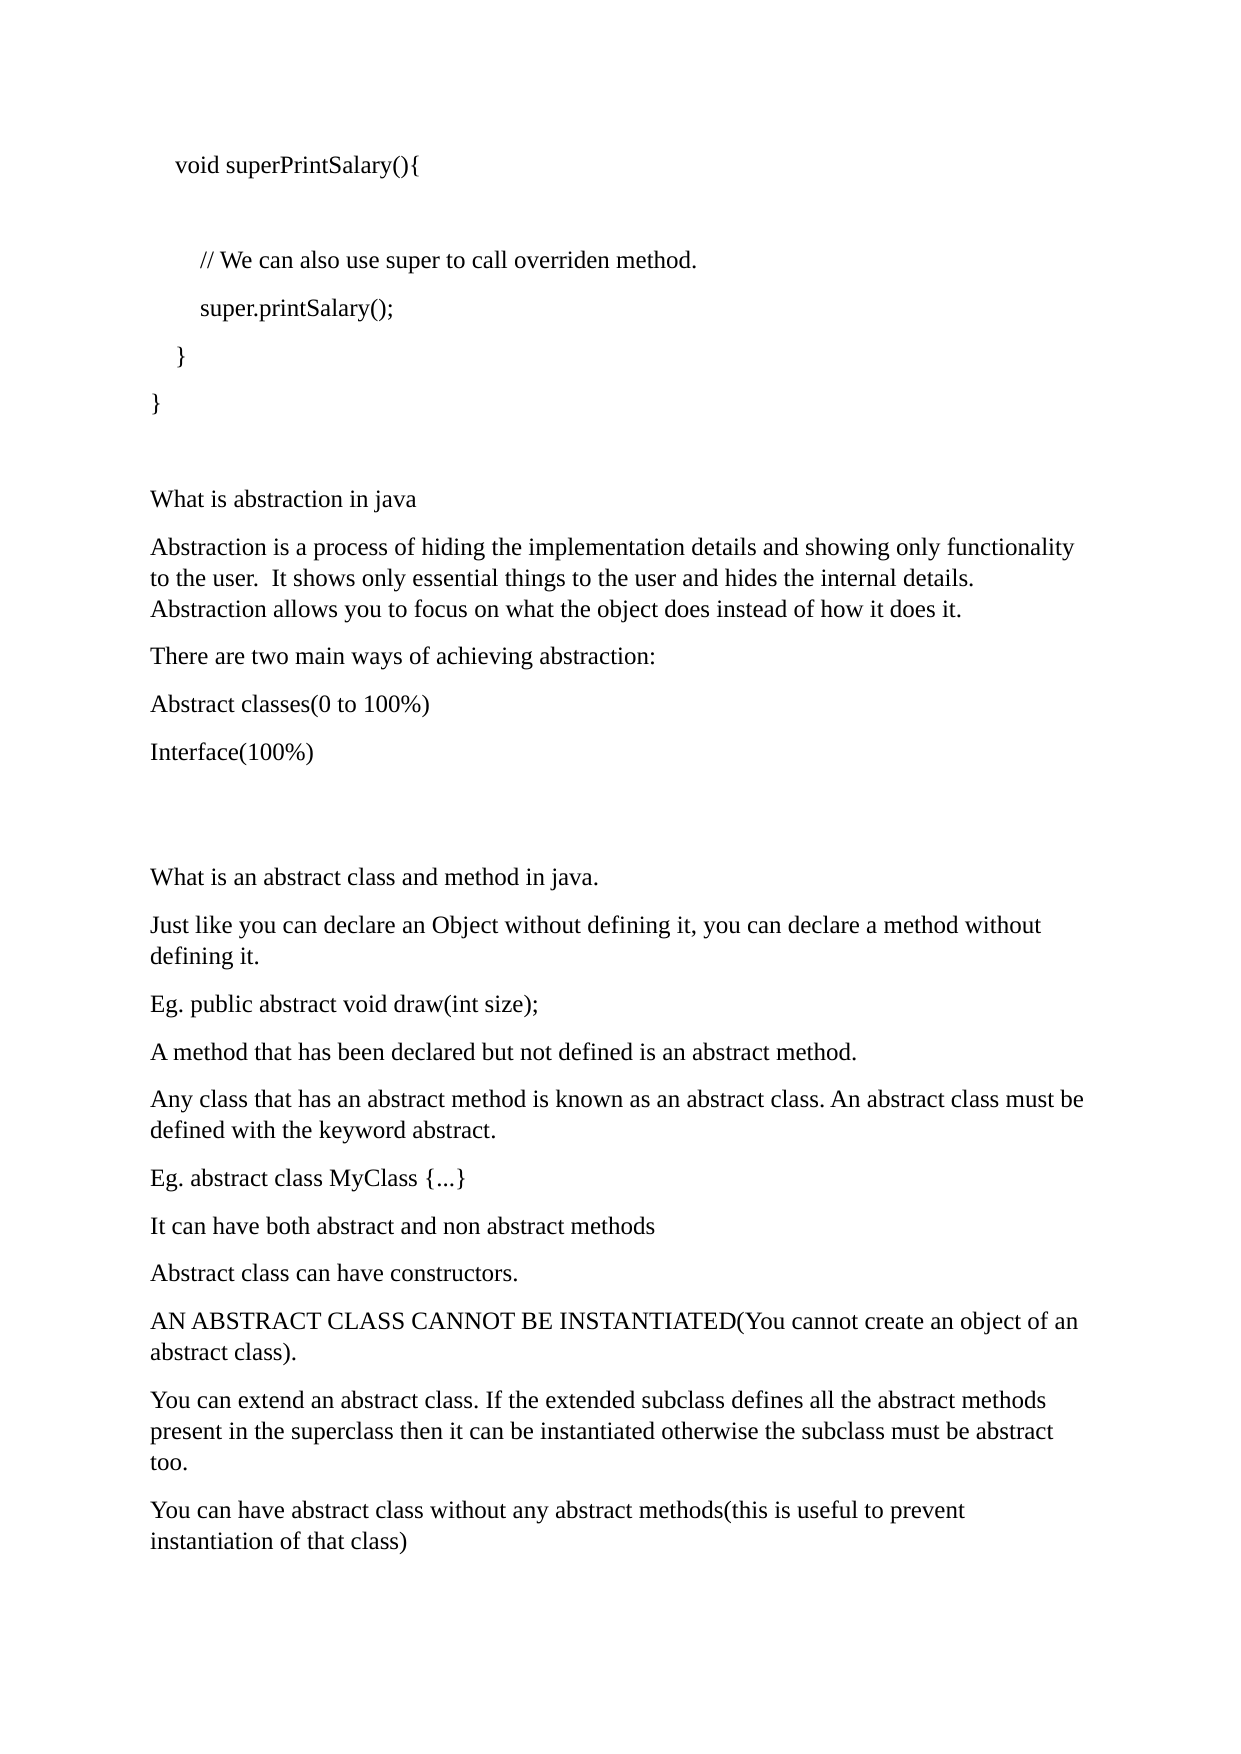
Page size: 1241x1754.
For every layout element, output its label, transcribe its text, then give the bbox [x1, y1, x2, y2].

text Just like you can declare an Object without defining it, you can declare a method without defining it. [150, 910, 1090, 970]
text You can have abstract class without any abstract methods(this is useful to prevent instantiation of that class) [150, 1495, 1090, 1554]
text Abstraction is a process of hiding the implementation details and showing only functionality to the user. It shows only essential things to the user and hides the internal details. Abstraction allows you to focus on what the object does instead of how it does it. [150, 532, 1090, 622]
text AN ABSTRACT CLASS CANNOT BE INSTANTIATED(You cannot create an object of an abstract class). [150, 1306, 1090, 1366]
text // We can also use super to call overriden method. [150, 245, 1090, 274]
text Eg. public abstract void draw(int size); [150, 989, 1090, 1018]
text Abstract classes(0 to 100%) [150, 689, 1090, 718]
text } [150, 341, 1090, 369]
text Abstract class can have constructors. [150, 1258, 1090, 1287]
text Eg. abstract class MyClass {...} [150, 1163, 1090, 1192]
text There are two main ways of achieving abstraction: [150, 641, 1090, 670]
text } [150, 388, 1090, 417]
text You can extend an abstract class. If the extended subclass defines all the abstract methods present in the superclass then it can be instantiated otherwise the subclass must be abstract too. [150, 1385, 1090, 1476]
text It can have both abstract and non abstract methods [150, 1211, 1090, 1239]
text Any class that has an abstract method is known as an abstract class. An abstract class must be defined with the keyword abstract. [150, 1084, 1090, 1144]
text What is abstraction in java [150, 484, 1090, 513]
text super.printSalary(); [150, 293, 1090, 322]
text What is an abstract class and method in java. [150, 862, 1090, 891]
text void superPrintSalary(){ [150, 150, 1090, 179]
text Interface(100%) [150, 737, 1090, 766]
text A method that has been declared but not defined is an abstract method. [150, 1037, 1090, 1065]
